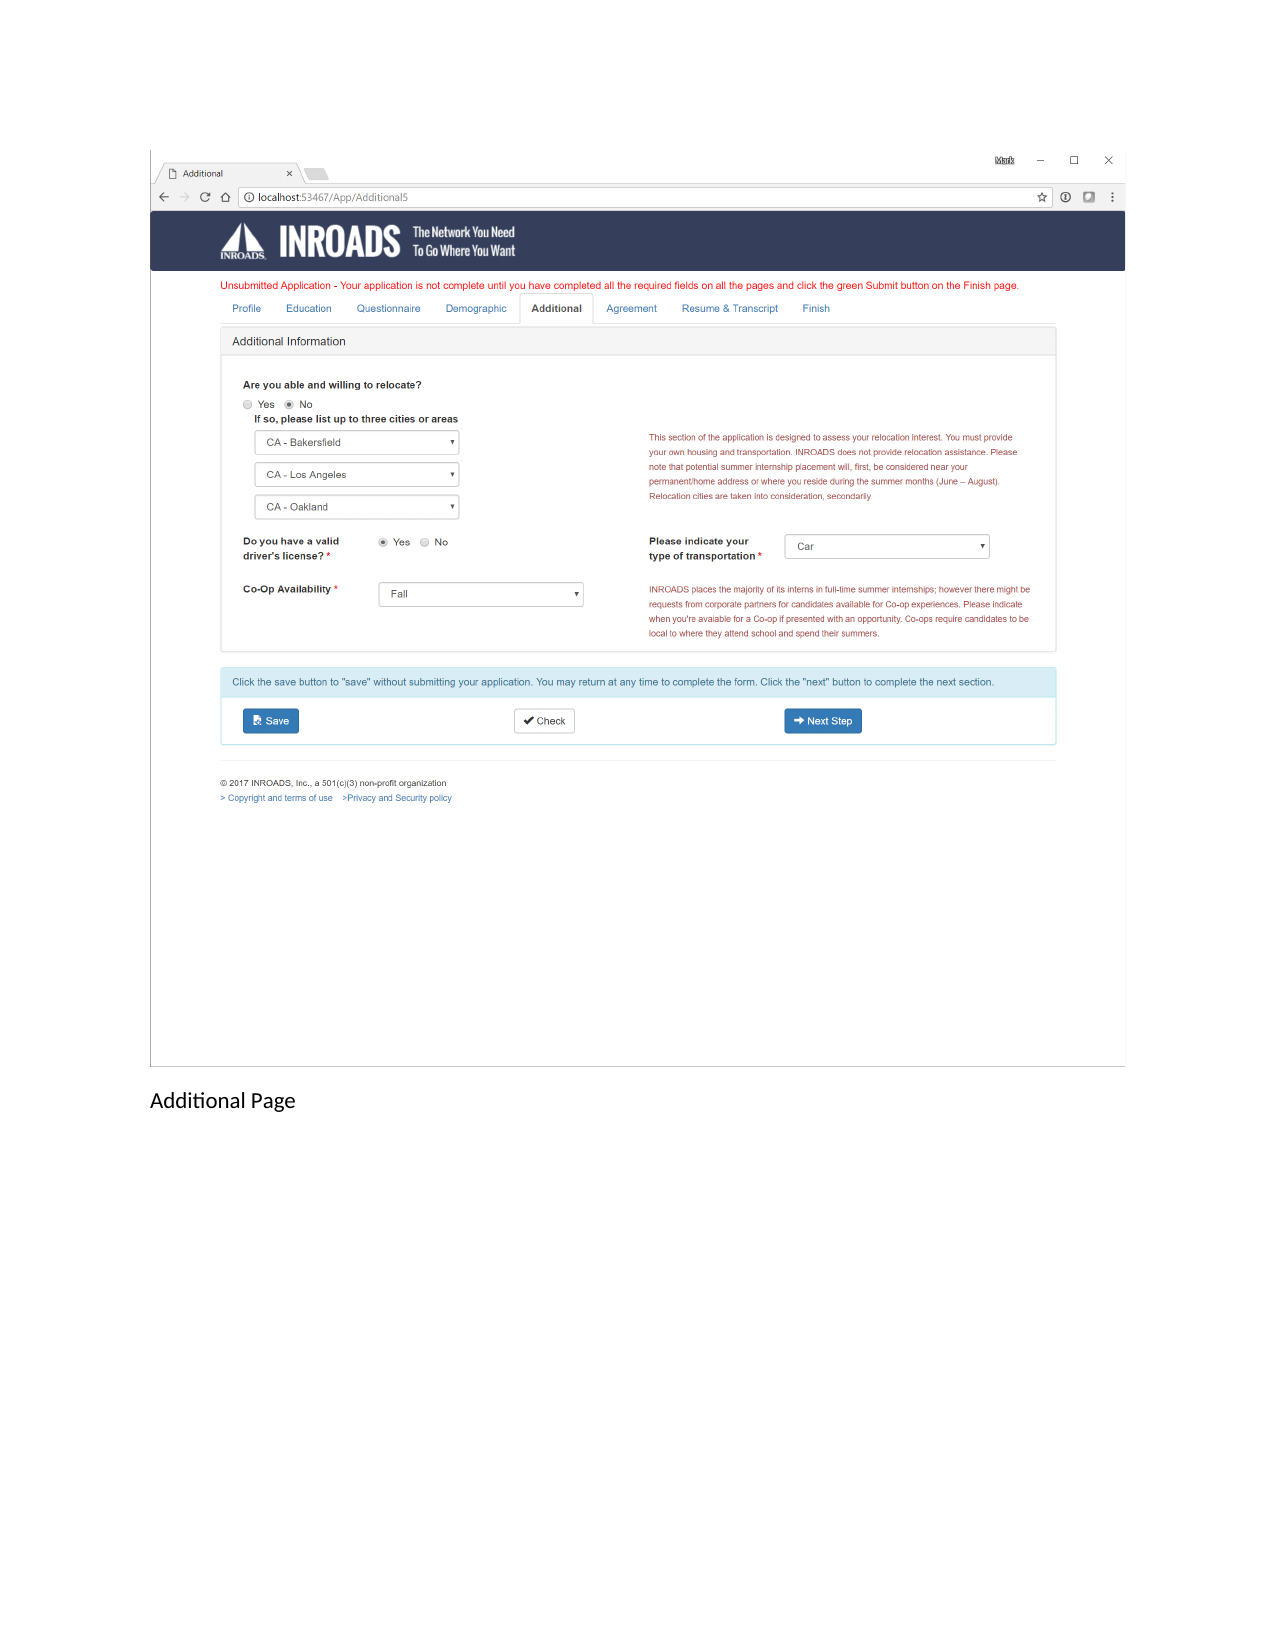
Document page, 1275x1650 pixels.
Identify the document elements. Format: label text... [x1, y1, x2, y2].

picture [150, 150, 1125, 1067]
text Additional Page [150, 1086, 1125, 1114]
